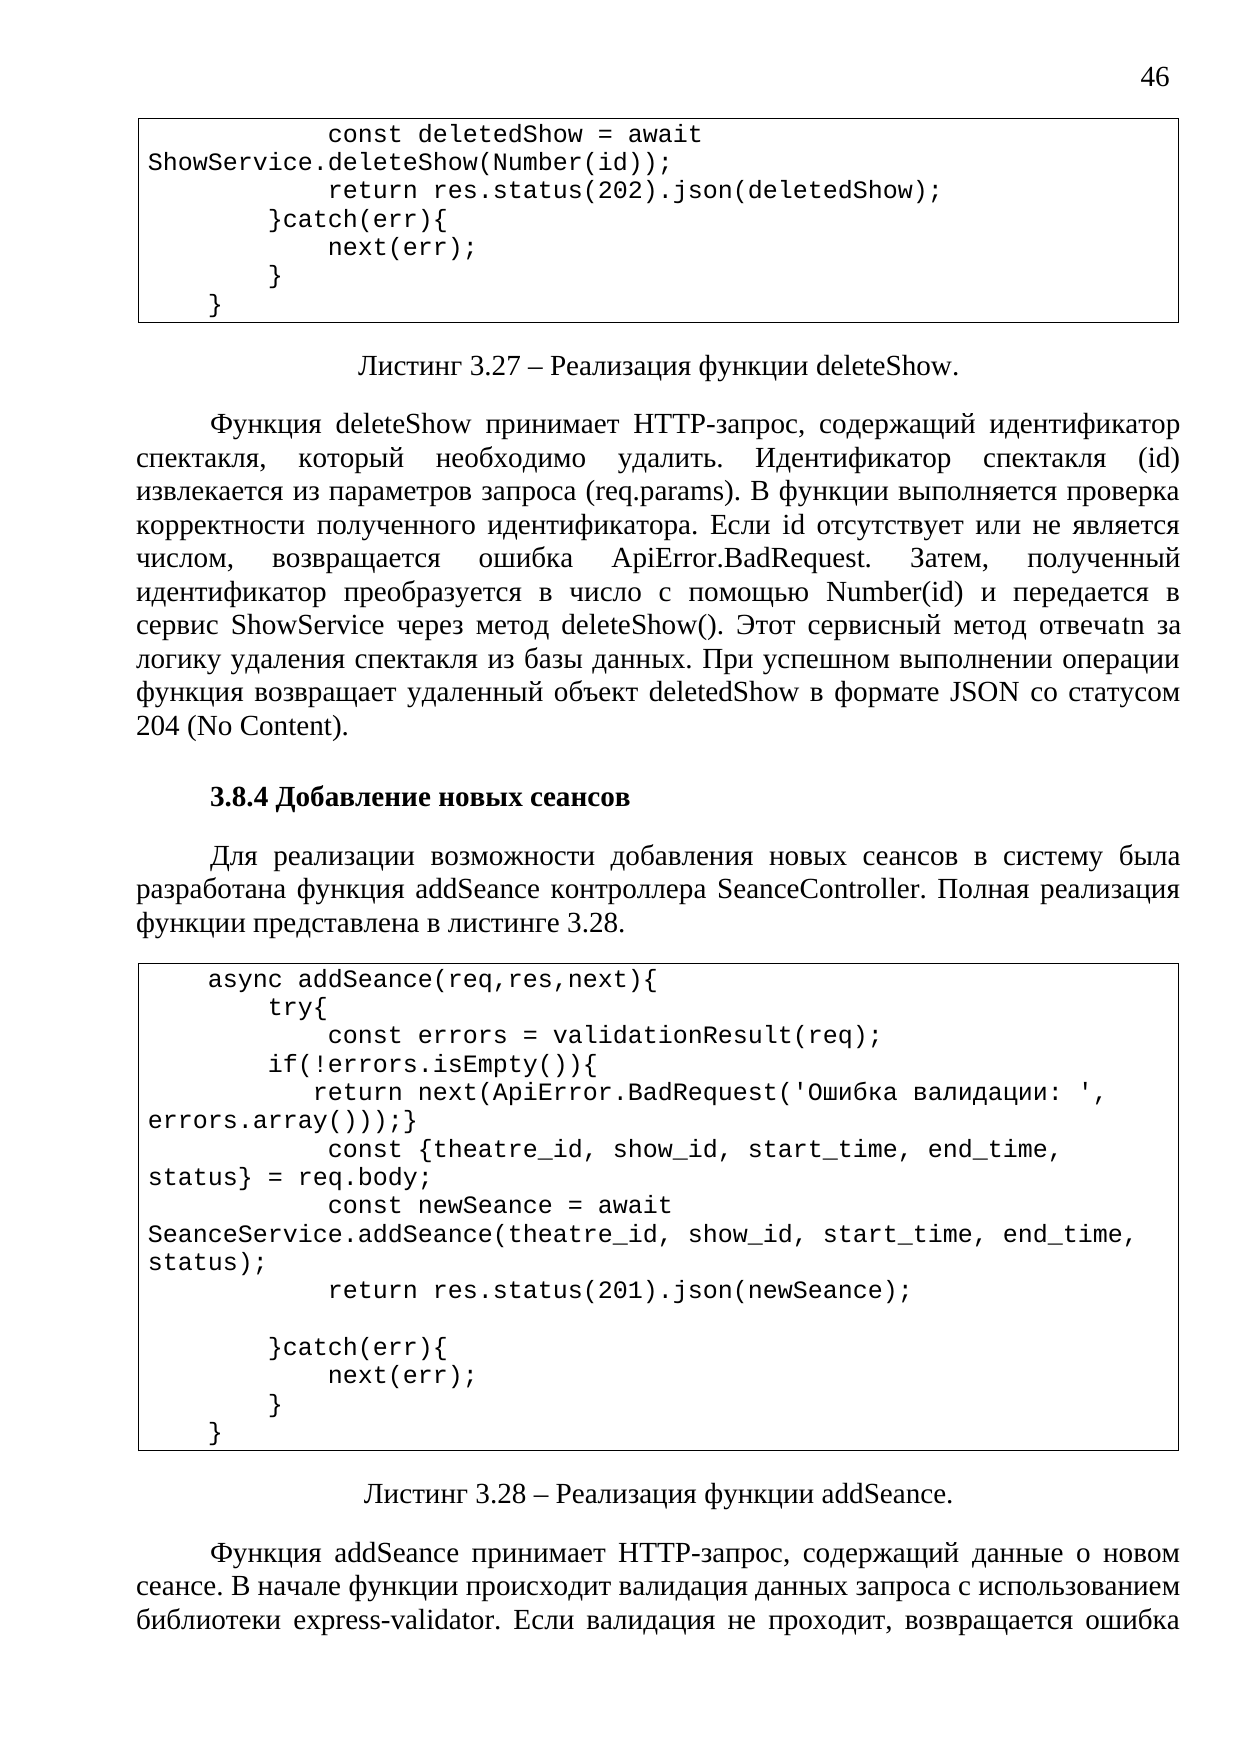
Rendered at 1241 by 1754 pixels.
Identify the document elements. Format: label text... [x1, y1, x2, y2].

text try{ [139, 992, 1178, 1020]
text next(err); [139, 231, 1178, 260]
text async addSeance(req,res,next){ [139, 964, 1178, 992]
text }catch(err){ [139, 1332, 1178, 1360]
text const {theatre_id, show_id, start_time, end_time, status} = req.body; [139, 1133, 1178, 1190]
text return next(ApiError.BadRequest('Ошибка валидации: ', errors.array()));} [139, 1077, 1178, 1133]
text return res.status(202).json(deletedShow); [139, 175, 1178, 203]
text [136, 1535, 1181, 1635]
text if(!errors.isEmpty()){ [139, 1048, 1178, 1077]
text 3.8.4 Добавление новых сеансов [136, 779, 1181, 813]
text next(err); [139, 1360, 1178, 1388]
text } [139, 1388, 1178, 1417]
text return res.status(201).json(newSeance); [139, 1275, 1178, 1306]
text Листинг 3.28 – Реализация функции addSeance. [136, 1476, 1181, 1510]
text } [139, 1417, 1178, 1450]
text Листинг 3.27 – Реализация функции deleteShow. [136, 348, 1181, 381]
text Функция deleteShow принимает HTTP-запрос, содержащий идентификатор спектакля, который необходимо удалить. Идентификатор спектакля (id) извлекается из параметров запроса (req.params). В функции выполняется проверка корректности полученного идентификатора. Если id отсутствует или не является числом, возвращается ошибка ApiError.BadRequest. Затем, полученный идентификатор преобразуется в число с помощью Number(id) и передается в сервис ShowService через метод deleteShow(). Этот сервисный метод отвечаtn за логику удаления спектакля из базы данных. При успешном выполнении операции функция возвращает удаленный объект deletedShow в формате JSON со статусом 204 (No Content). [136, 406, 1181, 742]
text const errors = validationResult(req); [139, 1020, 1178, 1048]
text const newSeance = await SeanceService.addSeance(theatre_id, show_id, start_time, end_time, status); [139, 1190, 1178, 1275]
text } [139, 260, 1178, 288]
text }catch(err){ [139, 203, 1178, 231]
text const deletedShow = await ShowService.deleteShow(Number(id)); [139, 119, 1178, 175]
text Для реализации возможности добавления новых сеансов в систему была разработана функция addSeance контроллера SeanceController. Полная реализация функции представлена в листинге 3.28. [136, 838, 1181, 938]
text } [139, 288, 1178, 322]
